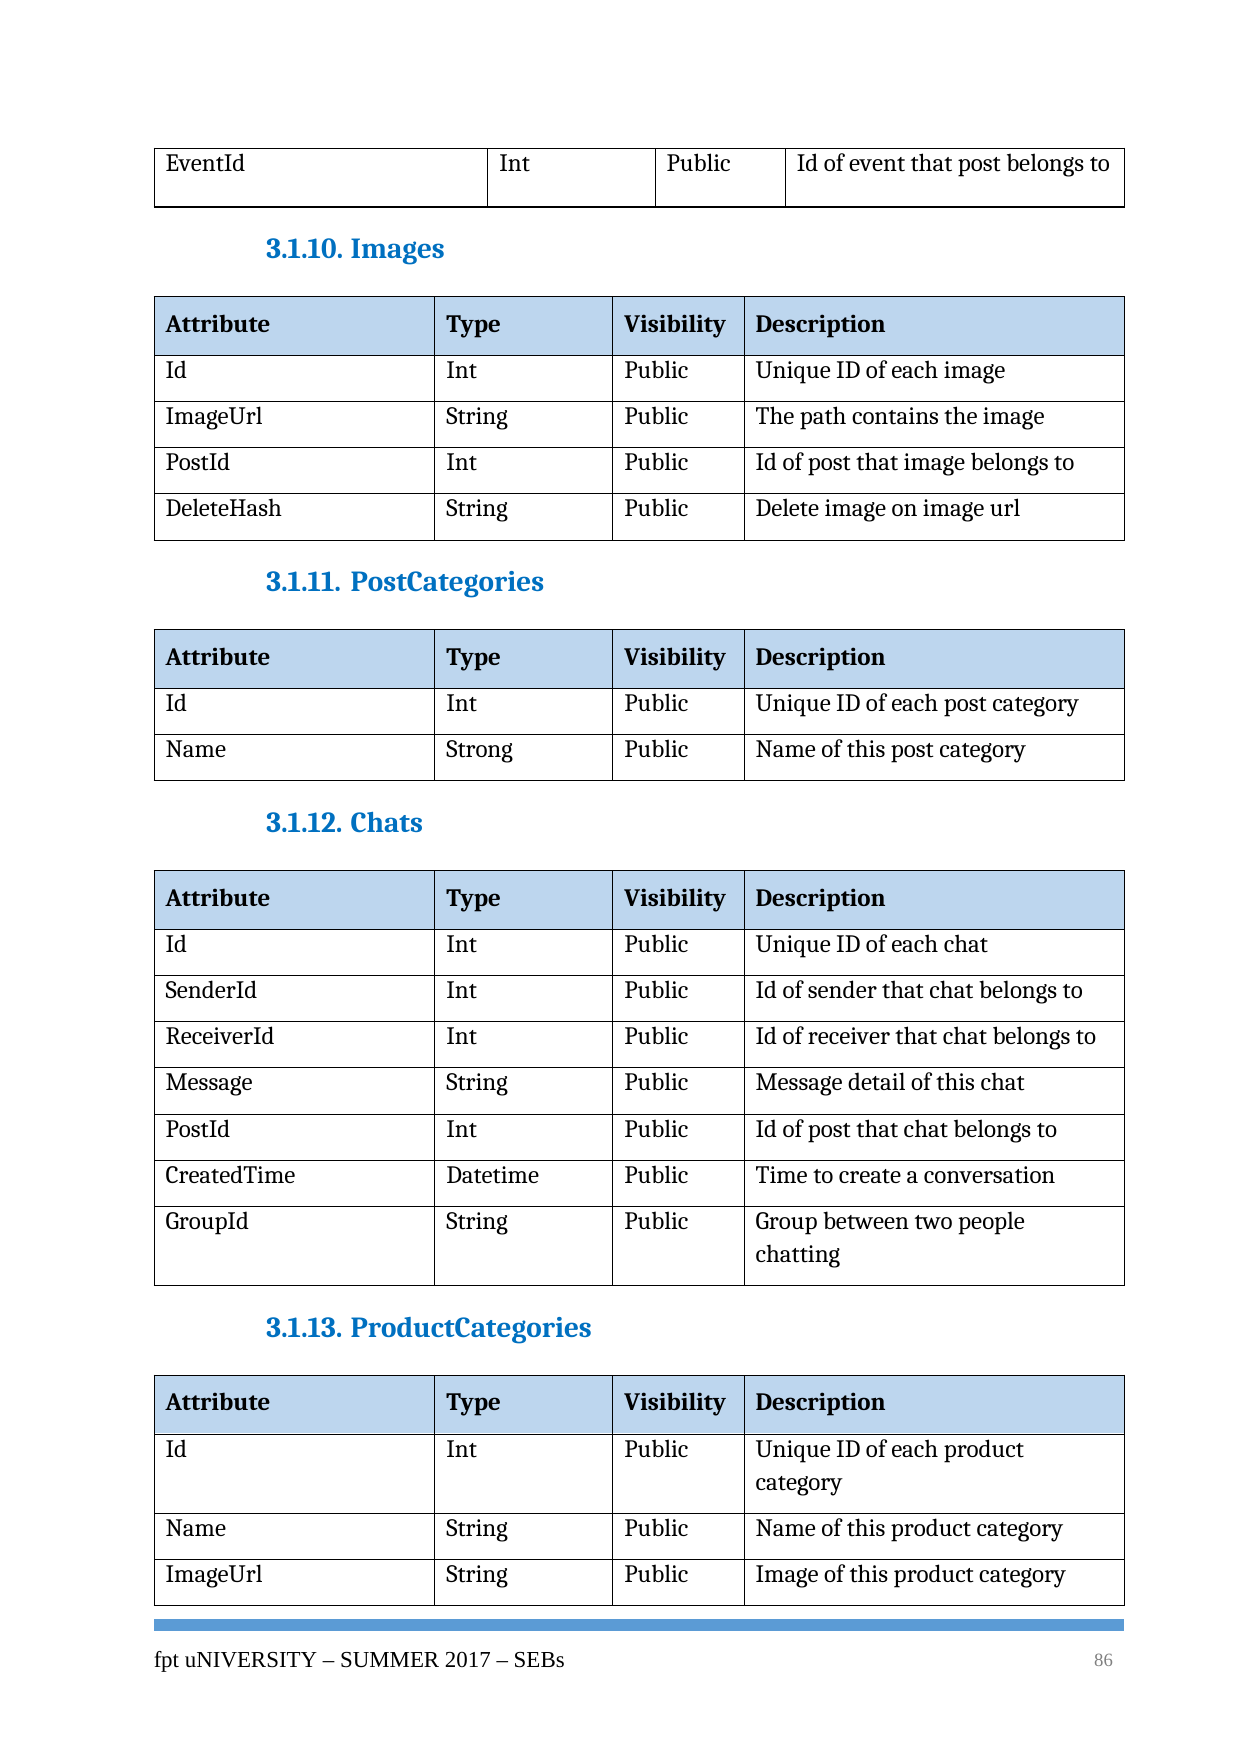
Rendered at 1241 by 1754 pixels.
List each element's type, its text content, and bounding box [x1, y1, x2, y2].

table_cell Public [613, 1022, 744, 1067]
table_cell Int [435, 1022, 612, 1067]
table_header Attribute [155, 297, 434, 355]
table_cell Strong [435, 735, 612, 780]
table_cell Id of post that chat belongs to [745, 1115, 1124, 1159]
table_cell Unique ID of each product category [745, 1435, 1124, 1513]
table_cell PostId [155, 448, 434, 493]
table_cell Name [155, 735, 434, 780]
table_cell Public [656, 149, 785, 206]
table_header Type [435, 630, 612, 688]
table_header Description [745, 630, 1124, 688]
table_cell Public [613, 494, 744, 539]
table_cell Int [435, 689, 612, 734]
table_header Type [435, 297, 612, 355]
table_cell Public [613, 1207, 744, 1285]
table_header Attribute [155, 1376, 434, 1433]
table_cell Public [613, 1560, 744, 1605]
table_cell Message detail of this chat [745, 1068, 1124, 1113]
table_cell Public [613, 356, 744, 401]
table_cell ImageUrl [155, 402, 434, 447]
table_cell Public [613, 1435, 744, 1513]
table_cell Id of post that image belongs to [745, 448, 1124, 493]
table_header Attribute [155, 871, 434, 929]
table_cell Public [613, 402, 744, 447]
table_cell Int [435, 976, 612, 1021]
table_cell Message [155, 1068, 434, 1113]
table_cell Id of event that post belongs to [786, 149, 1124, 206]
table_cell SenderId [155, 976, 434, 1021]
table_cell Image of this product category [745, 1560, 1124, 1605]
table_cell The path contains the image [745, 402, 1124, 447]
table_cell Name of this product category [745, 1514, 1124, 1559]
table_cell Id [155, 930, 434, 975]
table_cell Int [488, 149, 655, 206]
table_cell Public [613, 1068, 744, 1113]
table_cell CreatedTime [155, 1161, 434, 1206]
text PostCategories [266, 566, 1124, 599]
table_cell Time to create a conversation [745, 1161, 1124, 1206]
table_cell Int [435, 356, 612, 401]
table_cell ImageUrl [155, 1560, 434, 1605]
table_cell Public [613, 930, 744, 975]
table_cell Public [613, 1514, 744, 1559]
table_cell Int [435, 1435, 612, 1513]
table_cell Int [435, 1115, 612, 1159]
table_cell Datetime [435, 1161, 612, 1206]
table_cell GroupId [155, 1207, 434, 1285]
table_cell Id of receiver that chat belongs to [745, 1022, 1124, 1067]
table_header Visibility [613, 1376, 744, 1433]
table_cell String [435, 1560, 612, 1605]
table_header Description [745, 1376, 1124, 1433]
table_cell Int [435, 448, 612, 493]
table_header Description [745, 297, 1124, 355]
table_cell Public [613, 1161, 744, 1206]
table_cell Name of this post category [745, 735, 1124, 780]
table_cell Delete image on image url [745, 494, 1124, 539]
table_cell Group between two people chatting [745, 1207, 1124, 1285]
table_cell Name [155, 1514, 434, 1559]
table_cell EventId [155, 149, 487, 206]
table_cell Public [613, 1115, 744, 1159]
table_header Visibility [613, 630, 744, 688]
table_cell Id [155, 689, 434, 734]
table_cell Public [613, 689, 744, 734]
table_cell String [435, 402, 612, 447]
table_cell String [435, 1207, 612, 1285]
table_cell PostId [155, 1115, 434, 1159]
table_cell String [435, 1068, 612, 1113]
table_cell Unique ID of each chat [745, 930, 1124, 975]
table_cell ReceiverId [155, 1022, 434, 1067]
table_header Visibility [613, 871, 744, 929]
table_header Attribute [155, 630, 434, 688]
table_cell Public [613, 976, 744, 1021]
table_cell String [435, 1514, 612, 1559]
table_cell Id [155, 356, 434, 401]
table_cell Int [435, 930, 612, 975]
text Images [266, 232, 1124, 266]
table_cell Public [613, 448, 744, 493]
text ProductCategories [266, 1311, 1124, 1344]
text Chats [266, 806, 1124, 840]
table_header Description [745, 871, 1124, 929]
table_header Type [435, 1376, 612, 1433]
table_cell Id [155, 1435, 434, 1513]
table_cell Unique ID of each post category [745, 689, 1124, 734]
table_header Type [435, 871, 612, 929]
table_cell Id of sender that chat belongs to [745, 976, 1124, 1021]
table_header Visibility [613, 297, 744, 355]
table_cell DeleteHash [155, 494, 434, 539]
table_cell String [435, 494, 612, 539]
table_cell Public [613, 735, 744, 780]
table_cell Unique ID of each image [745, 356, 1124, 401]
